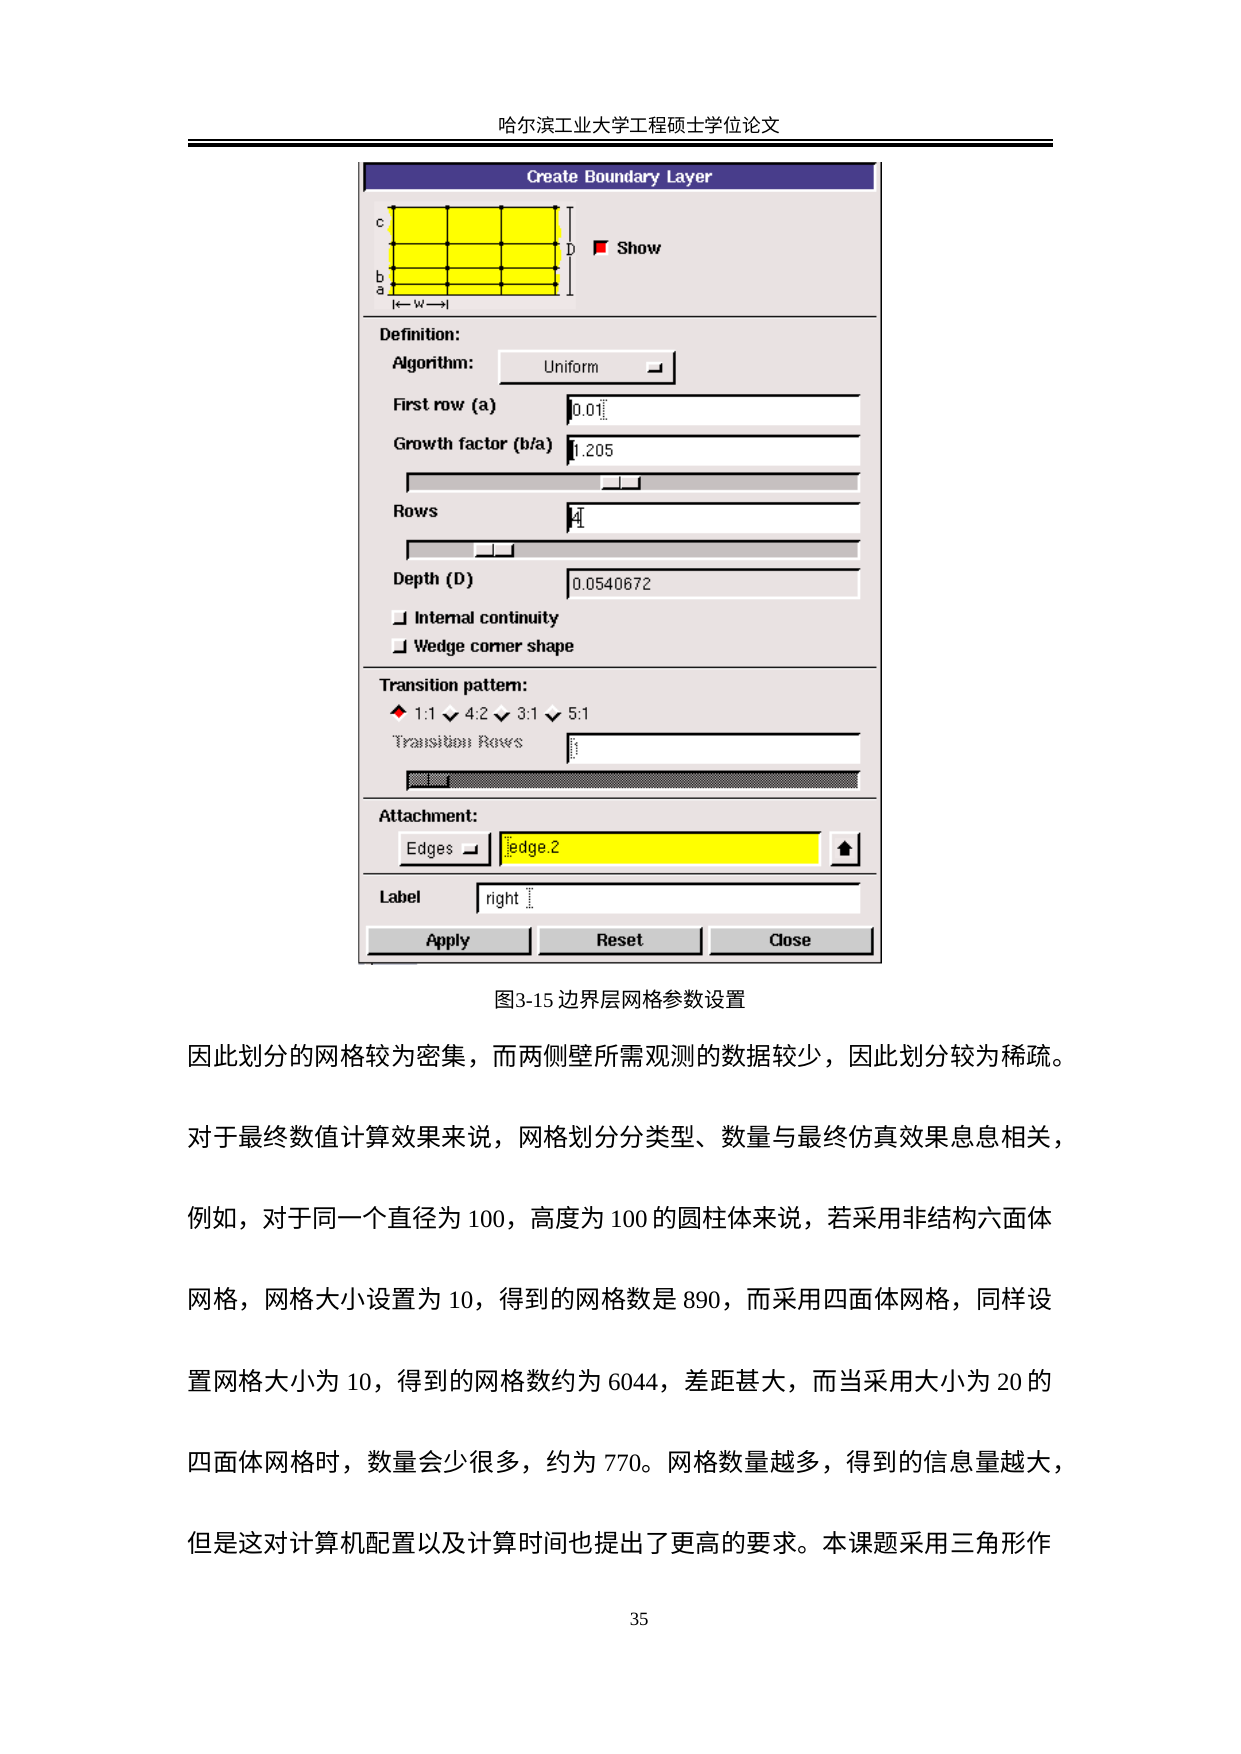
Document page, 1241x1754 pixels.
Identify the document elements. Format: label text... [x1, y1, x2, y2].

picture [358, 162, 882, 965]
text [187, 1022, 1053, 1574]
